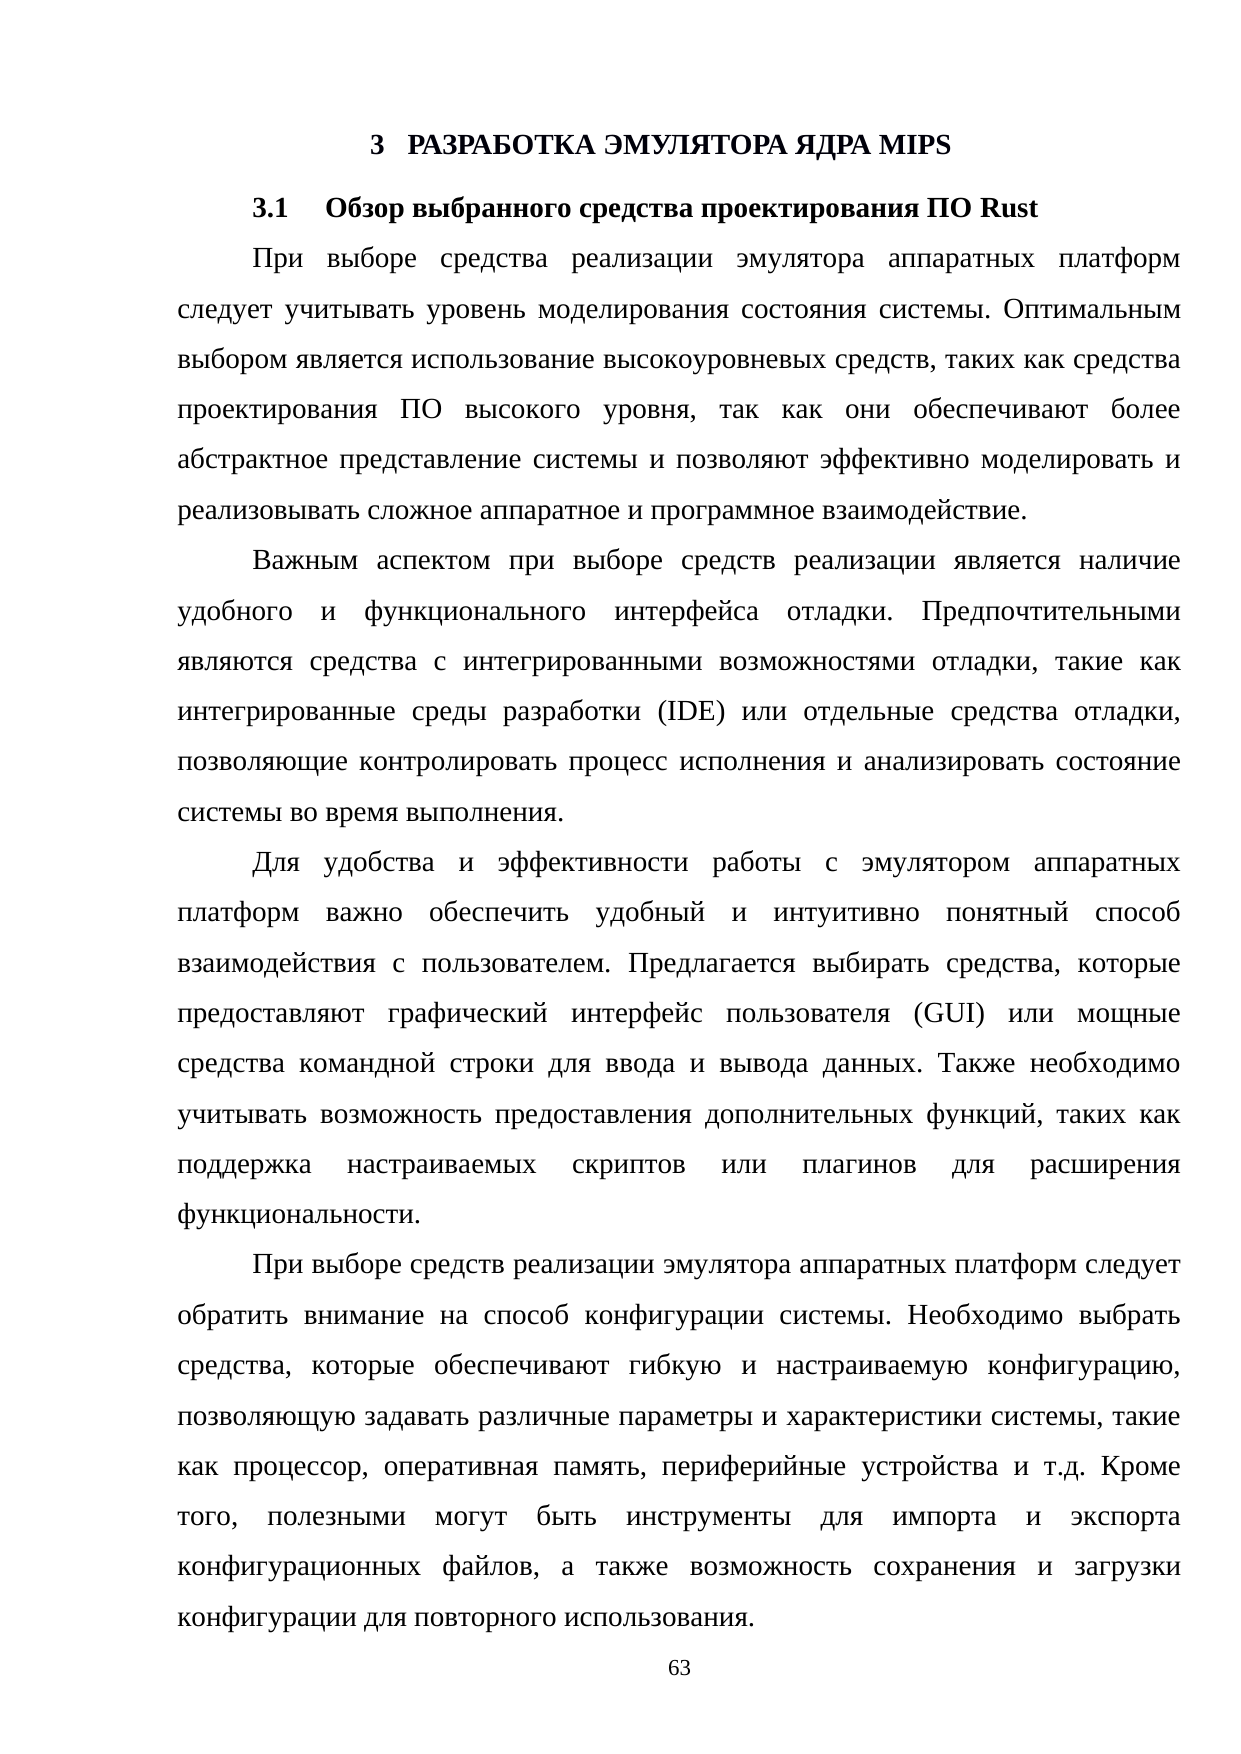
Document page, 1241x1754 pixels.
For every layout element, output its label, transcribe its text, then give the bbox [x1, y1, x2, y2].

text При выборе средства реализации эмулятора аппаратных платформ следует учитывать уровень моделирования состояния системы. Оптимальным выбором является использование высокоуровневых средств, таких как средства проектирования ПО высокого уровня, так как они обеспечивают более абстрактное представление системы и позволяют эффективно моделировать и реализовывать сложное аппаратное и программное взаимодействие. [177, 240, 1182, 526]
subtitle Обзор выбранного средства проектирования ПО Rust [177, 190, 1182, 224]
text Для удобства и эффективности работы с эмулятором аппаратных платформ важно обеспечить удобный и интуитивно понятный способ взаимодействия с пользователем. Предлагается выбирать средства, которые предоставляют графический интерфейс пользователя (GUI) или мощные средства командной строки для ввода и вывода данных. Также необходимо учитывать возможность предоставления дополнительных функций, таких как поддержка настраиваемых скриптов или плагинов для расширения функциональности. [177, 844, 1182, 1230]
text При выборе средств реализации эмулятора аппаратных платформ следует обратить внимание на способ конфигурации системы. Необходимо выбрать средства, которые обеспечивают гибкую и настраиваемую конфигурацию, позволяющую задавать различные параметры и характеристики системы, такие как процессор, оперативная память, периферийные устройства и т.д. Кроме того, полезными могут быть инструменты для импорта и экспорта конфигурационных файлов, а также возможность сохранения и загрузки конфигурации для повторного использования. [177, 1247, 1182, 1632]
subtitle РАЗРАБОТКА ЭМУЛЯТОРА ЯДРА MIPS [139, 127, 1182, 161]
text Важным аспектом при выборе средств реализации является наличие удобного и функционального интерфейса отладки. Предпочтительными являются средства с интегрированными возможностями отладки, такие как интегрированные среды разработки (IDE) или отдельные средства отладки, позволяющие контролировать процесс исполнения и анализировать состояние системы во время выполнения. [177, 542, 1182, 827]
